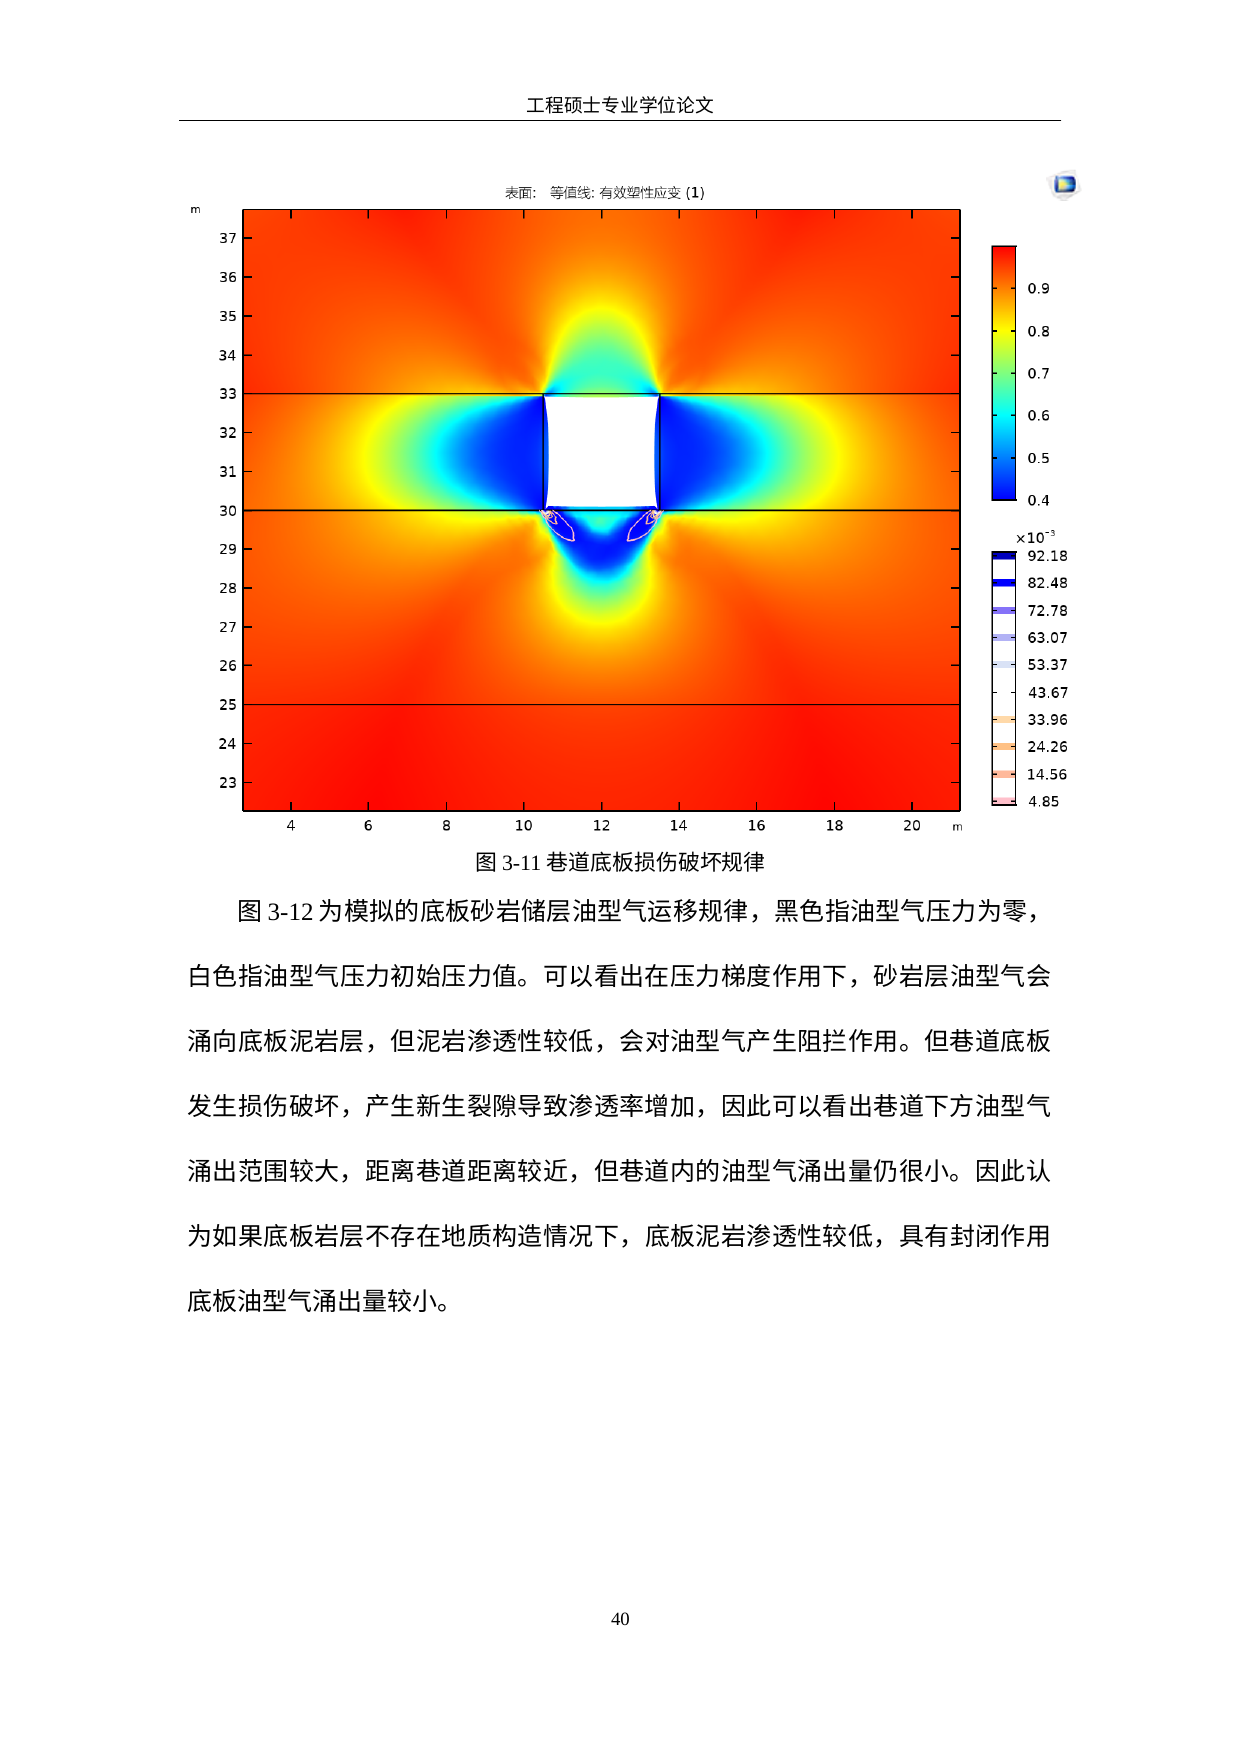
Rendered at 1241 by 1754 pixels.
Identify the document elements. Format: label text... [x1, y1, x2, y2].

text 图3-12为模拟的底板砂岩储层油型气运移规律，黑色指油型气压力为零，白色指油型气压力初始压力值。可以看出在压力梯度作用下，砂岩层油型气会涌向底板泥岩层，但泥岩渗透性较低，会对油型气产生阻拦作用。但巷道底板发生损伤破坏，产生新生裂隙导致渗透率增加，因此可以看出巷道下方油型气涌出范围较大，距离巷道距离较近，但巷道内的油型气涌出量仍很小。因此认为如果底板岩层不存在地质构造情况下，底板泥岩渗透性较低，具有封闭作用，底板油型气涌出量较小。 [187, 877, 1053, 1332]
picture [187, 162, 1088, 837]
text 图 3-11 巷道底板损伤破坏规律 [187, 844, 1053, 877]
